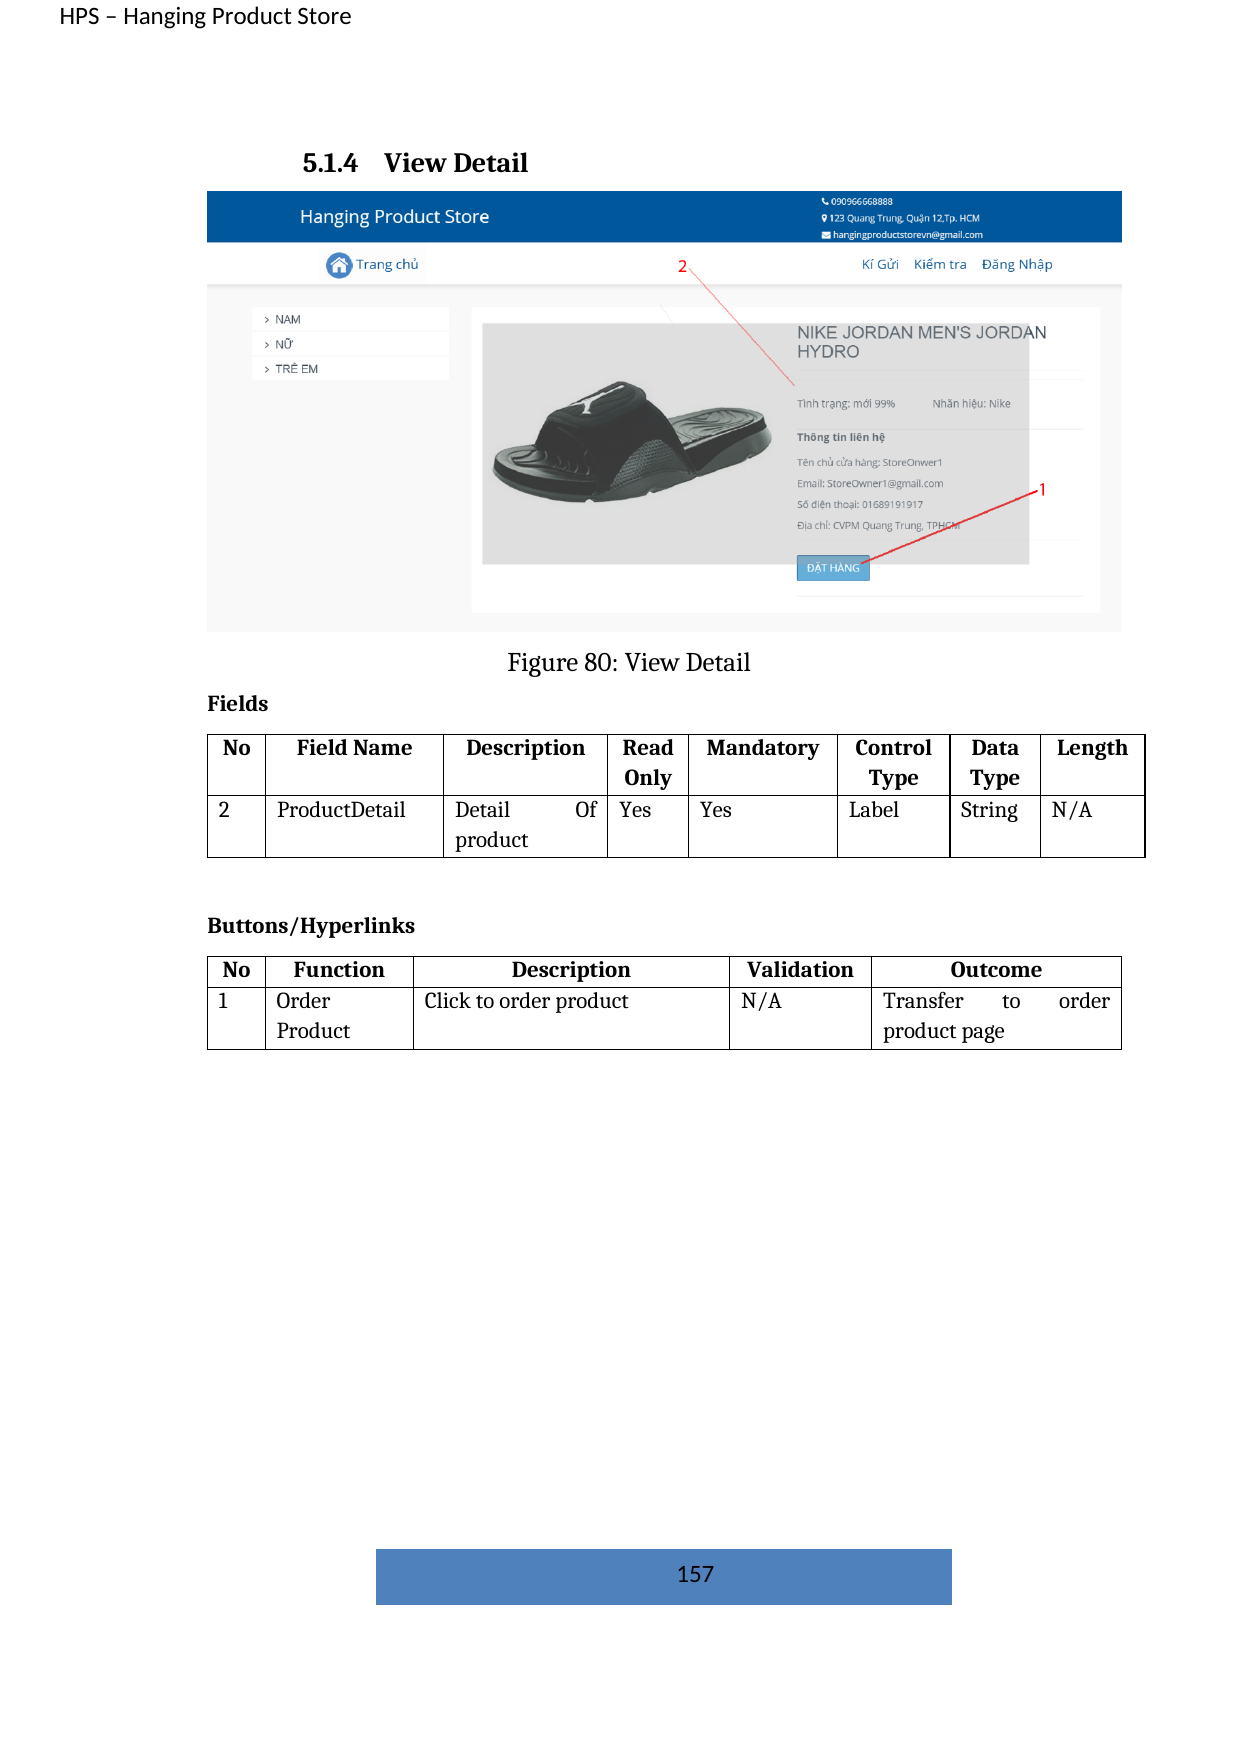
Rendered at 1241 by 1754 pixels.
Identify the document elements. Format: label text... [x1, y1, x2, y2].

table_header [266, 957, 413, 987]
text Buttons/Hyperlinks [207, 913, 1122, 939]
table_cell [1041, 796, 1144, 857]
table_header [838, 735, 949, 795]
subtitle View Detail [303, 147, 1122, 179]
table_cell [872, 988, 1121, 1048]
table_header Field Name [266, 735, 443, 795]
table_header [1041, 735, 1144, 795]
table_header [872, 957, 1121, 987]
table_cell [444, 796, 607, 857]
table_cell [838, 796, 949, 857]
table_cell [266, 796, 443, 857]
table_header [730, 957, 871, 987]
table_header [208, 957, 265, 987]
text Figure 80: View Detail [507, 647, 1122, 679]
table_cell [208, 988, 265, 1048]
picture [207, 191, 1122, 632]
table_header Read Only [608, 735, 688, 795]
text Fields [207, 691, 1122, 717]
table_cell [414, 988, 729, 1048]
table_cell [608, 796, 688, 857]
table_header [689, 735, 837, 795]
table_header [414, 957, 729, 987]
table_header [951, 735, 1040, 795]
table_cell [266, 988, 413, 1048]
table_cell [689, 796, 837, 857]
table_header Description [444, 735, 607, 795]
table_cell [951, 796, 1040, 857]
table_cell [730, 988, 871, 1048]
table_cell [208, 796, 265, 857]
table_header No [208, 735, 265, 795]
